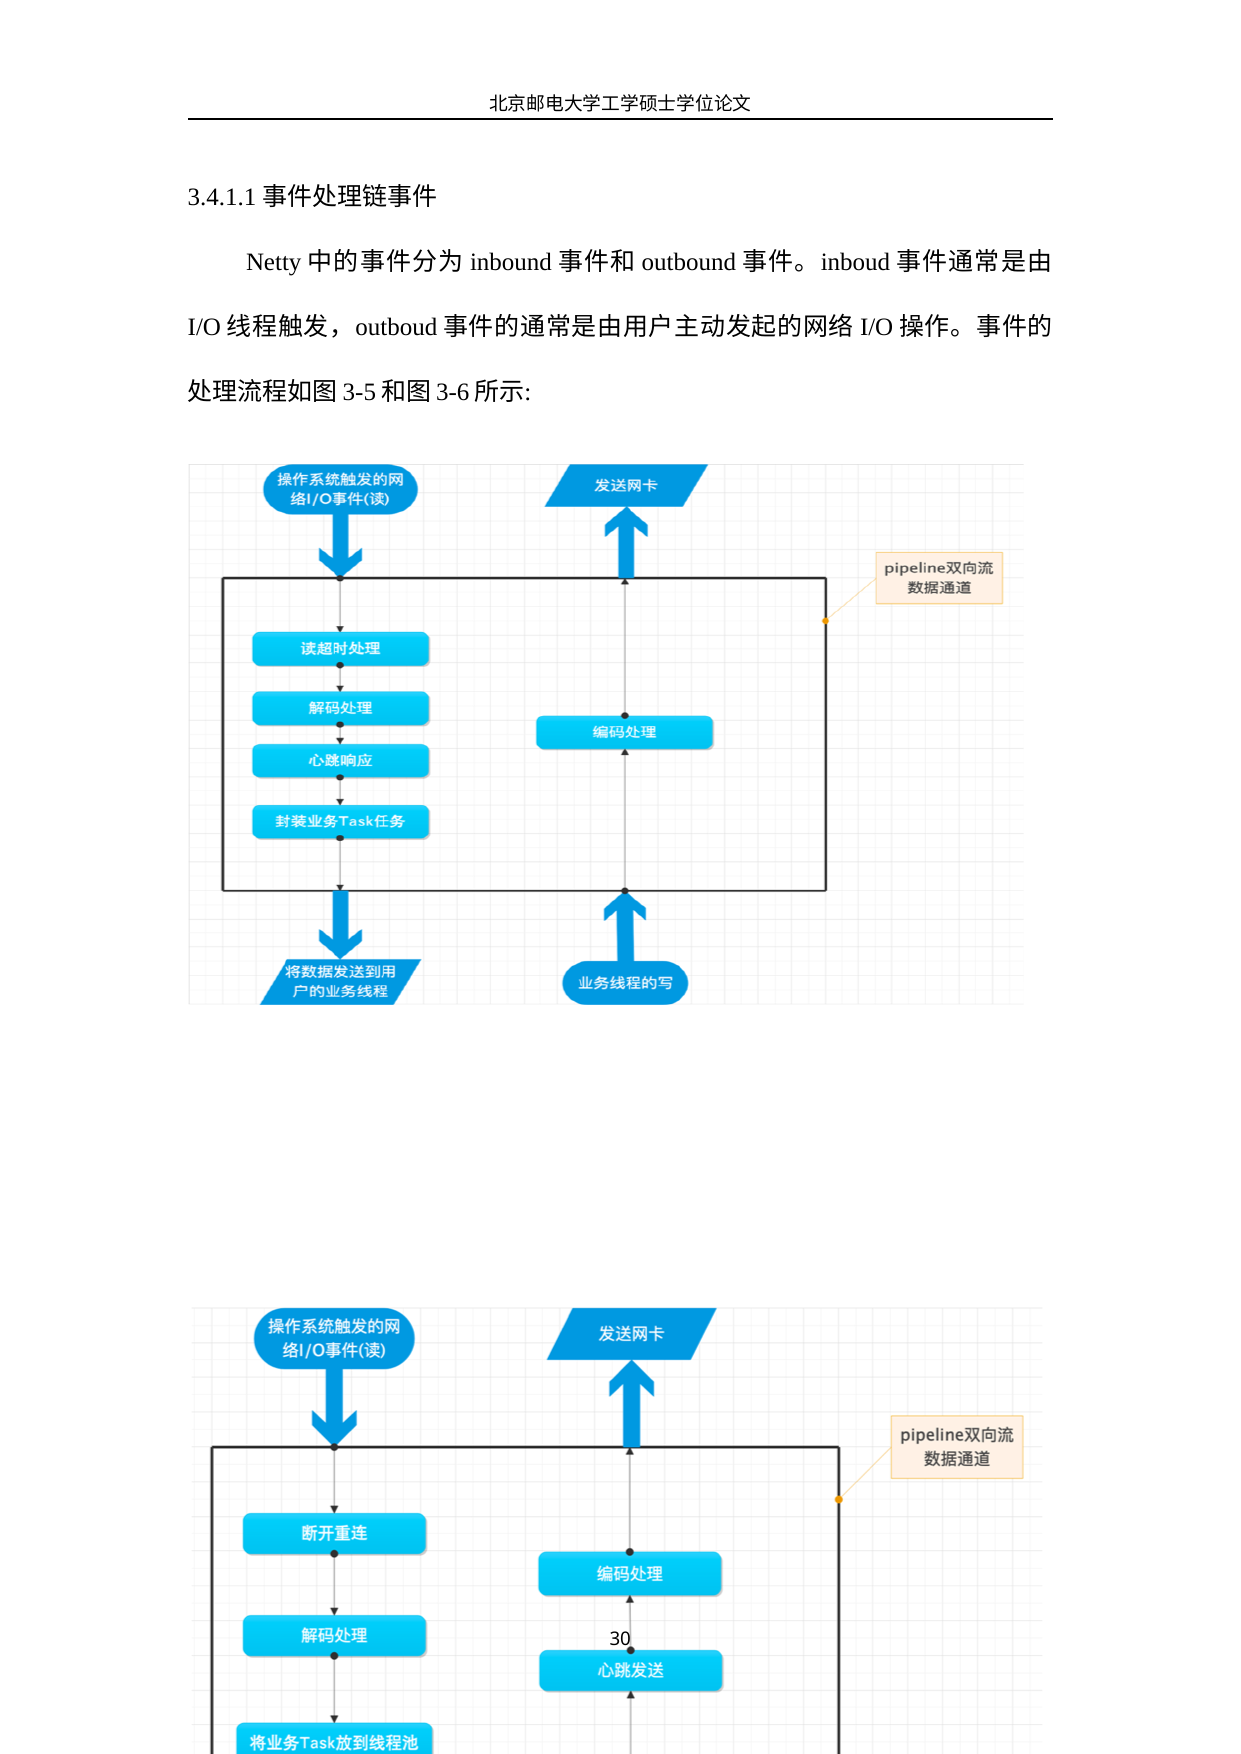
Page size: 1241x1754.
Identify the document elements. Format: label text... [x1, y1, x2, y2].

picture [286, 966, 299, 977]
picture [581, 977, 591, 988]
picture [358, 986, 372, 996]
picture [642, 977, 656, 988]
picture [352, 966, 362, 977]
text Netty中的事件分为inbound事件和outbound事件。inboud事件通常是由I/O线程触发，outboud事件的通常是由用户主动发起的网络I/O操作。事件的处理流程如图3-5和图3-6所示: [187, 227, 1053, 422]
picture [595, 977, 606, 988]
picture [302, 966, 315, 977]
picture [335, 966, 346, 977]
picture [403, 1735, 418, 1750]
picture [374, 986, 386, 996]
picture [310, 986, 324, 997]
picture [284, 1735, 298, 1750]
picture [367, 966, 380, 977]
picture [300, 1737, 308, 1748]
picture [311, 1741, 317, 1748]
picture [187, 462, 1024, 1005]
picture [611, 978, 616, 988]
picture [616, 977, 625, 988]
picture [319, 966, 332, 977]
picture [628, 977, 639, 988]
picture [328, 986, 338, 996]
picture [342, 986, 354, 996]
picture [659, 977, 672, 989]
picture [190, 1301, 1043, 1754]
text 3.4.1.1 事件处理链事件 [187, 162, 1053, 227]
